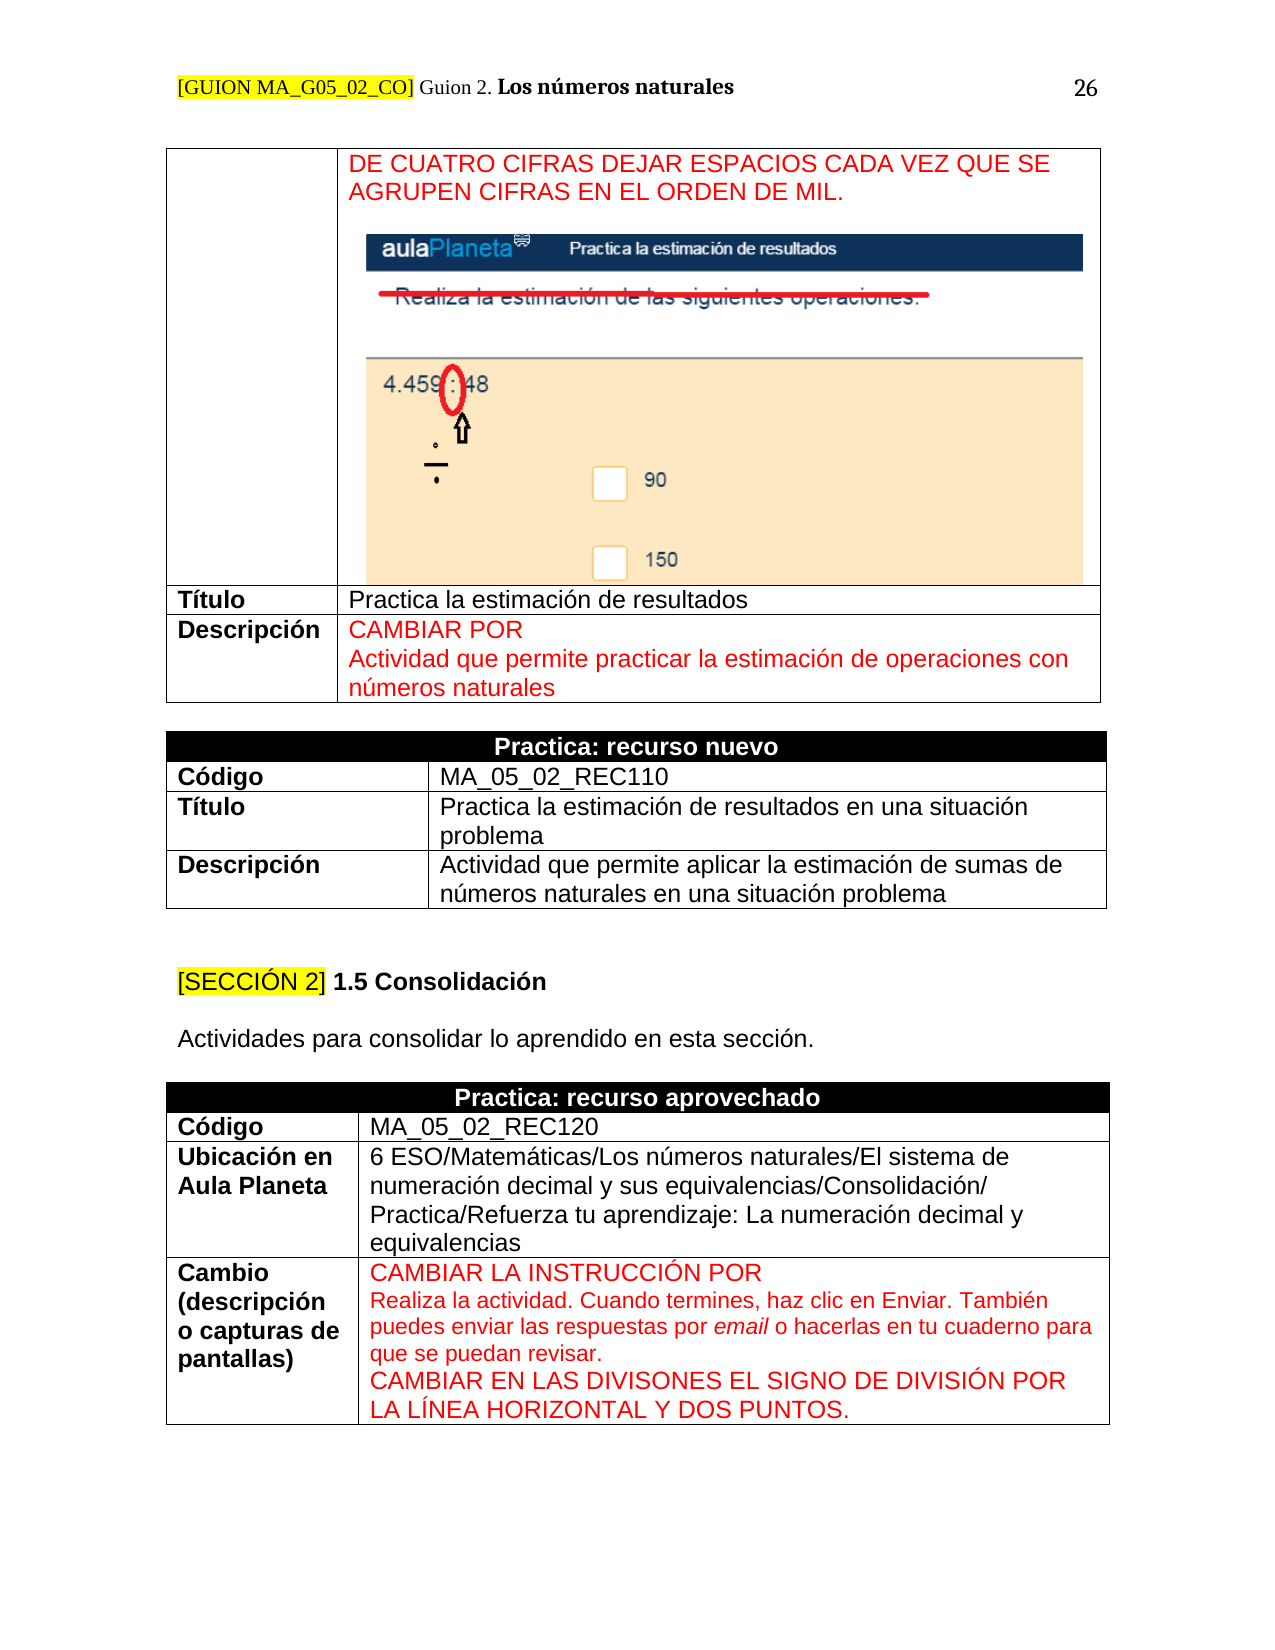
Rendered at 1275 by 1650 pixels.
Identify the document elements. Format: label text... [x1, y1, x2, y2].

text [SECCIÓN 2] 1.5 Consolidación [326, 967, 1098, 995]
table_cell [167, 149, 337, 584]
table_cell Código [167, 762, 428, 791]
table_cell MA_05_02_REC120 [359, 1113, 1109, 1141]
table_cell Descripción [167, 851, 428, 908]
table_cell Título [167, 792, 428, 849]
table_cell Actividad que permite aplicar la estimación de sumas de números naturales en una situación problema [429, 851, 1106, 908]
table_cell 6 ESO/Matemáticas/Los números naturales/El sistema de numeración decimal y sus equivalencias/Consolidación/ Practica/Refuerza tu aprendizaje: La numeración decimal y equivalencias [359, 1142, 1109, 1257]
table_header Practica: recurso aprovechado [167, 1083, 1109, 1111]
table_cell Descripción [167, 615, 337, 702]
table_cell CAMBIAR POR Actividad que permite practicar la estimación de operaciones con números naturales [338, 615, 1100, 702]
table_cell Código [167, 1113, 358, 1141]
table_cell Título [167, 586, 337, 614]
table_header Practica: recurso nuevo [167, 733, 1106, 761]
text Actividades para consolidar lo aprendido en esta sección. [177, 1024, 1098, 1053]
table_cell Ubicación en Aula Planeta [167, 1142, 358, 1257]
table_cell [167, 1258, 358, 1423]
table_cell MA_05_02_REC110 [429, 762, 1106, 791]
picture [348, 234, 1083, 585]
table_cell Practica la estimación de resultados [338, 586, 1100, 614]
table_cell Practica la estimación de resultados en una situación problema [429, 792, 1106, 849]
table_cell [338, 149, 1100, 584]
